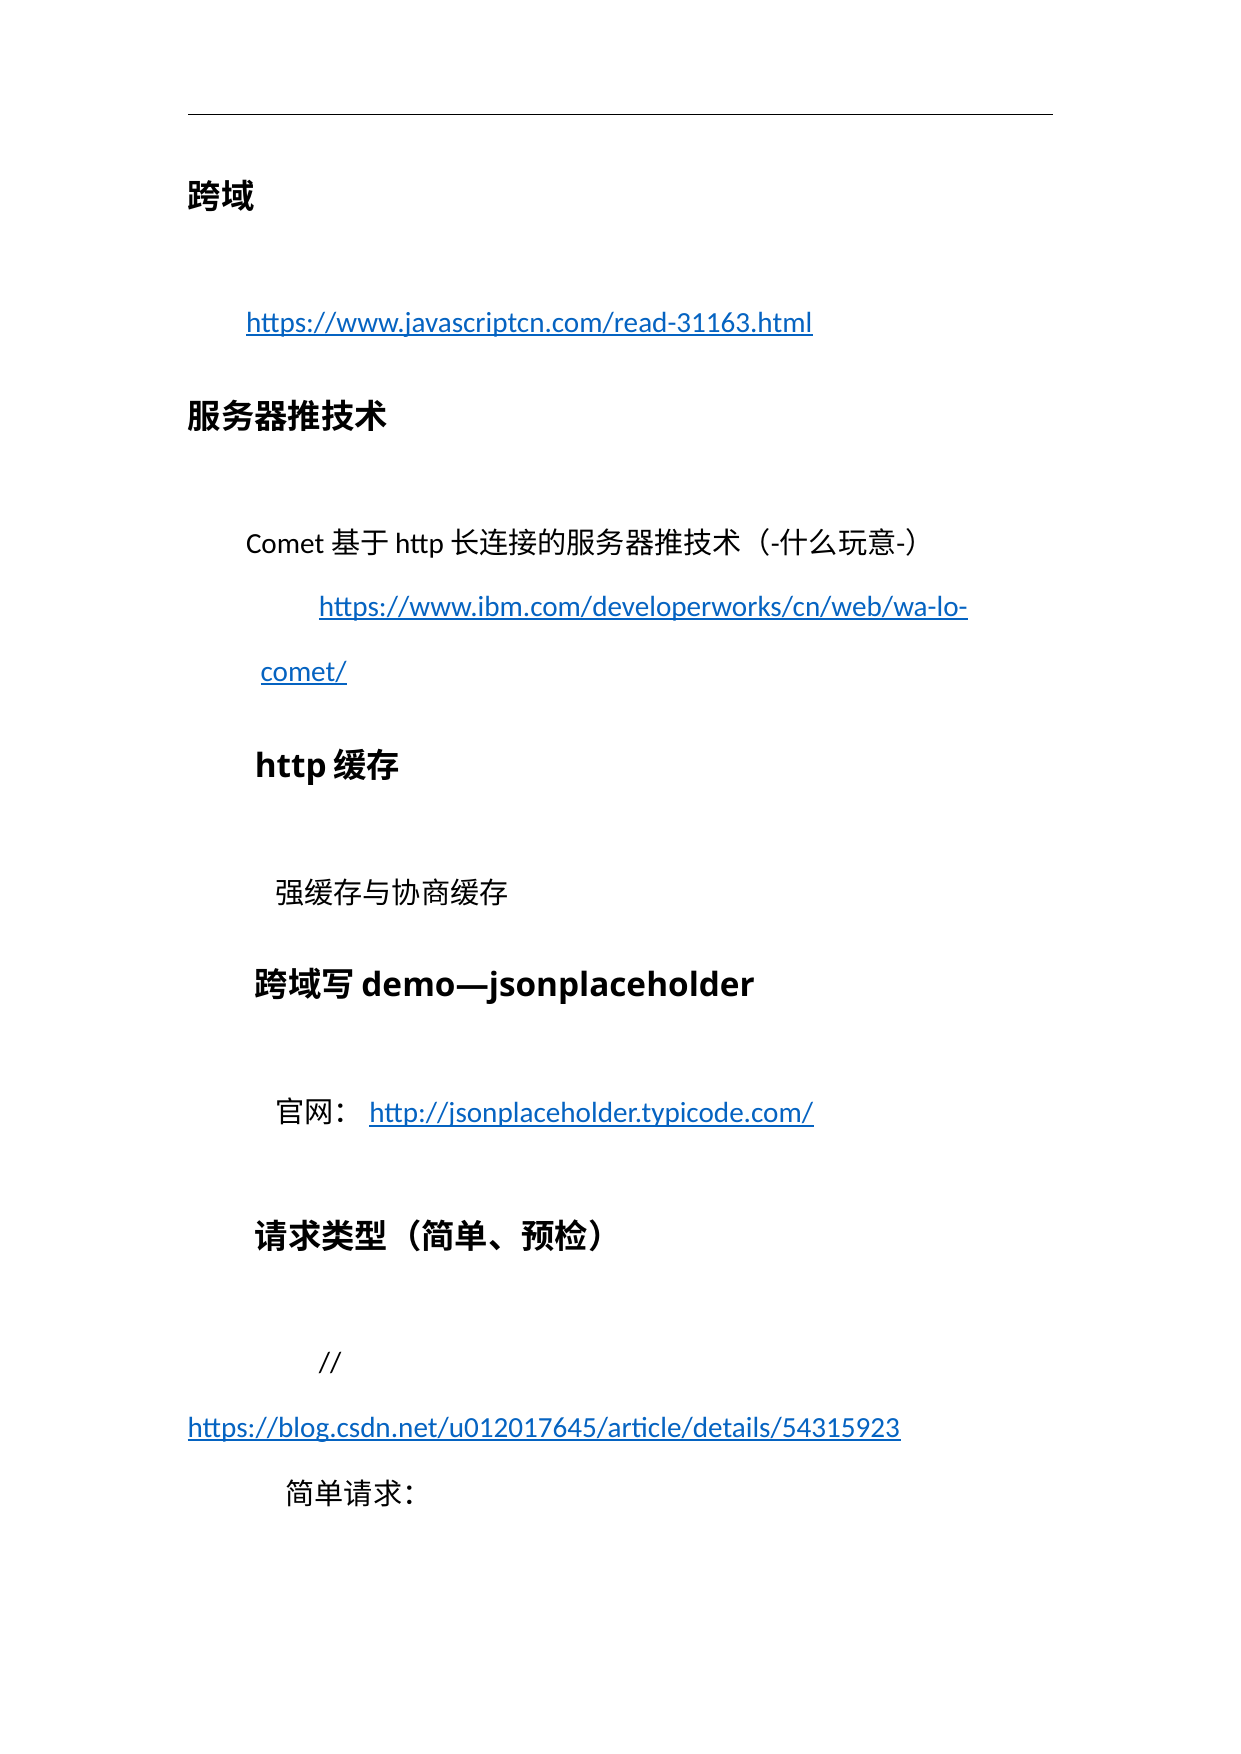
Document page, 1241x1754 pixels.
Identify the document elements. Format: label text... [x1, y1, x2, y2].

text https://www.ibm.com/developerworks/cn/web/wa-lo-comet/ [260, 573, 1053, 703]
text 官网： http://jsonplaceholder.typicode.com/ [187, 1077, 1053, 1142]
subtitle 服务器推技术 [187, 381, 1053, 446]
subtitle 请求类型（简单、预检） [187, 1202, 1053, 1267]
text // https://blog.csdn.net/u012017645/article/details/54315923 [187, 1329, 1053, 1459]
text Comet 基于http长连接的服务器推技术（-什么玩意-） [187, 508, 1053, 573]
text 强缓存与协商缓存 [187, 858, 1053, 923]
subtitle 跨域写demo—jsonplaceholder [187, 950, 1053, 1015]
text https://www.javascriptcn.com/read-31163.html [187, 289, 1053, 354]
text 简单请求： [187, 1459, 1053, 1524]
subtitle http缓存 [187, 731, 1053, 796]
subtitle 跨域 [187, 162, 1053, 227]
